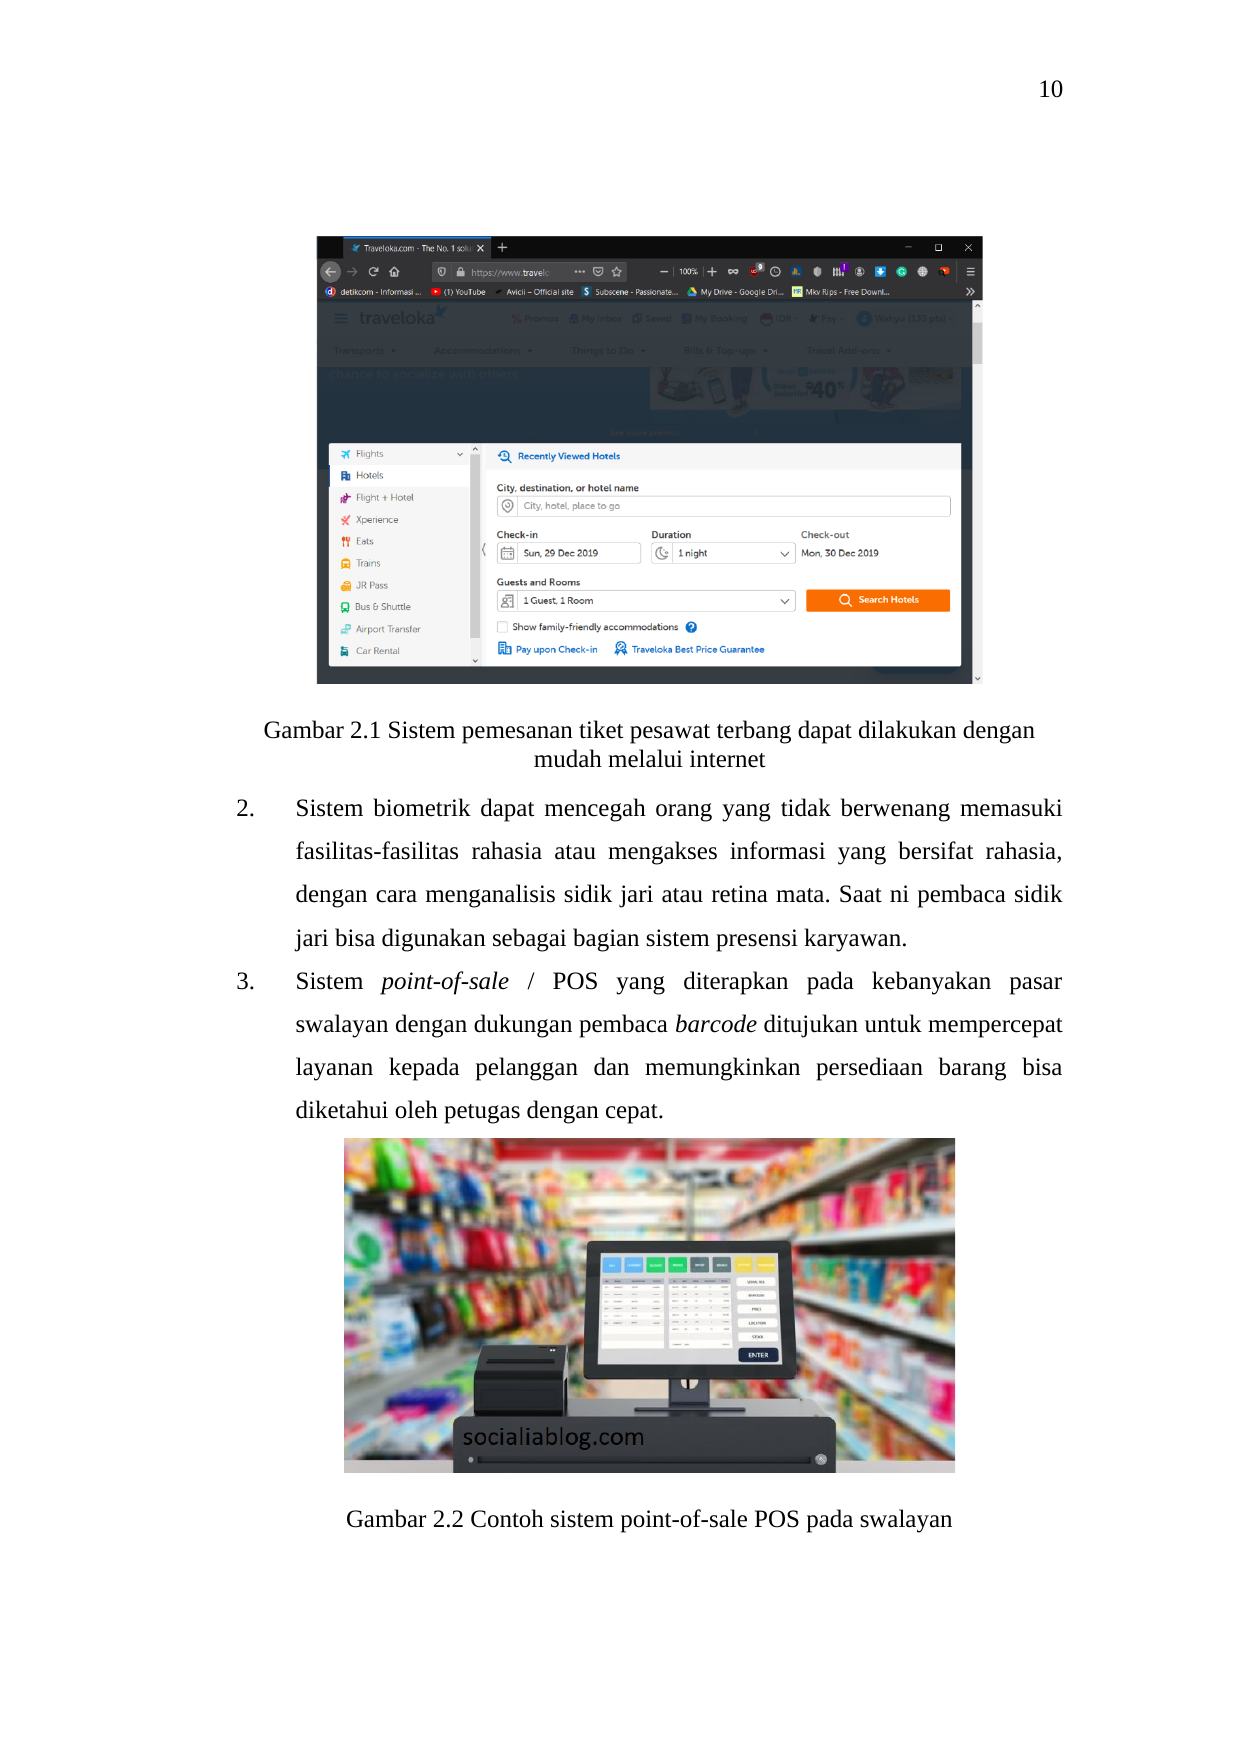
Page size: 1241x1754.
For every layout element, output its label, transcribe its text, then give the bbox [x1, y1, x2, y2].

list Sistem point-of-sale / POS yang diterapkan pada kebanyakan pasar swalayan dengan dukungan pembaca barcode ditujukan untuk mempercepat layanan kepada pelanggan dan memungkinkan persediaan barang bisa diketahui oleh petugas dengan cepat. [236, 966, 1063, 1124]
picture [316, 236, 983, 684]
text Gambar 2.1 Sistem pemesanan tiket pesawat terbang dapat dilakukan dengan mudah melalui internet [236, 715, 1062, 772]
picture [344, 1138, 956, 1473]
text Gambar 2.2 Contoh sistem point-of-sale POS pada swalayan [236, 1504, 1062, 1533]
list Sistem biometrik dapat mencegah orang yang tidak berwenang memasuki fasilitas-fasilitas rahasia atau mengakses informasi yang bersifat rahasia, dengan cara menganalisis sidik jari atau retina mata. Saat ni pembaca sidik jari bisa digunakan sebagai bagian sistem presensi karyawan. [236, 793, 1063, 951]
